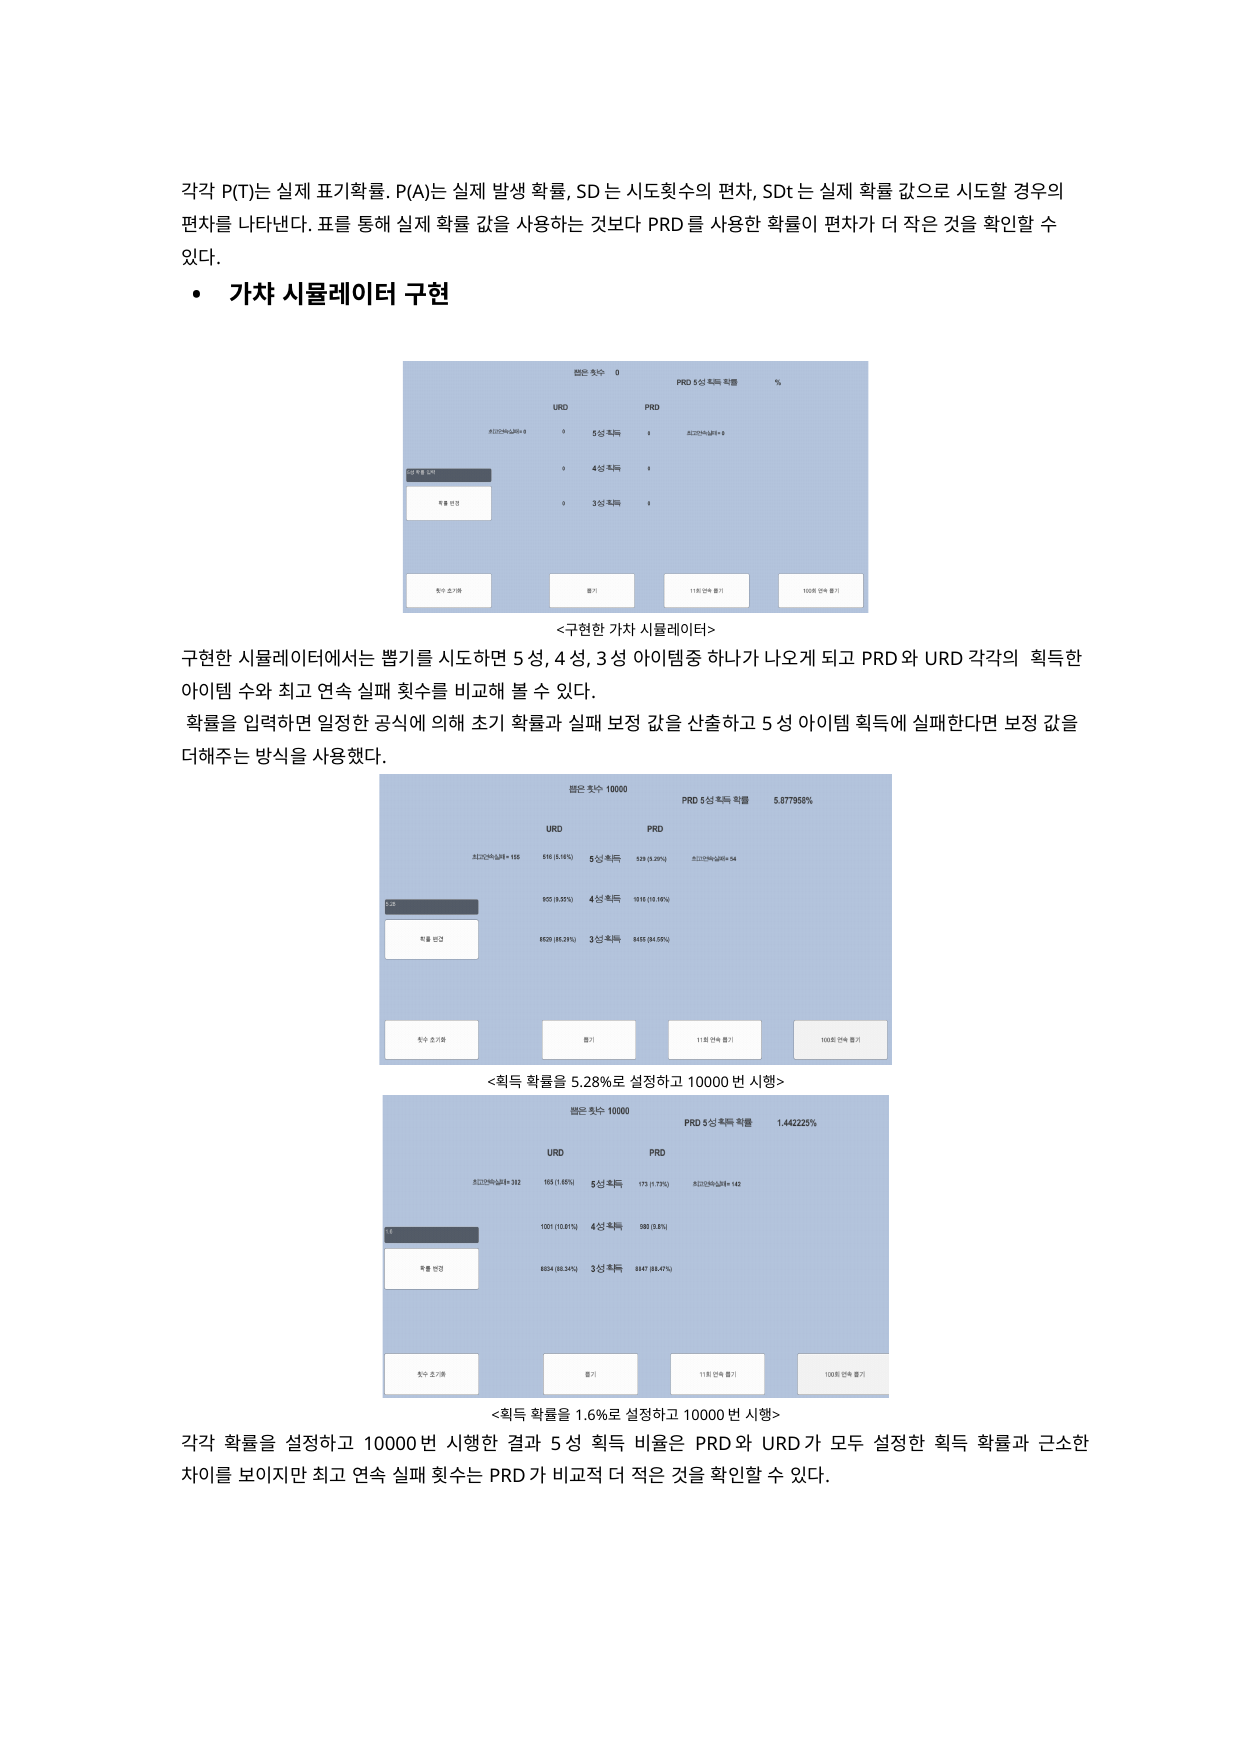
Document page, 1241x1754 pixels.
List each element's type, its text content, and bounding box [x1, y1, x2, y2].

picture [382, 1095, 889, 1398]
text <구현한 가차 시뮬레이터> [181, 618, 1090, 640]
picture [402, 361, 869, 613]
list 가챠 시뮬레이터 구현 [192, 275, 1090, 311]
text 확률을 입력하면 일정한 공식에 의해 초기 확률과 실패 보정 값을 산출하고 5성 아이템 획득에 실패한다면 보정 값을 더해주는 방식을 사용했다. [181, 709, 1090, 769]
text <획득 확률을 1.6%로 설정하고 10000번 시행> [181, 1403, 1090, 1424]
text 각각 확률을 설정하고 10000번 시행한 결과 5성 획득 비율은 PRD와 URD가 모두 설정한 획득 확률과 근소한 차이를 보이지만 최고 연속 실패 횟수는 PRD가 비교적 더 적은 것을 확인할 수 있다. [181, 1428, 1090, 1488]
text <획득 확률을 5.28%로 설정하고 10000번 시행> [181, 1071, 1090, 1092]
text 각각 P(T)는 실제 표기확률. P(A)는 실제 발생 확률, SD는 시도횟수의 편차, SDt는 실제 확률 값으로 시도할 경우의 편차를 나타낸다. 표를 통해 실제 확률 값을 사용하는 것보다 PRD를 사용한 확률이 편차가 더 작은 것을 확인할 수 있다. [181, 177, 1090, 269]
text 구현한 시뮬레이터에서는 뽑기를 시도하면 5성, 4성, 3성 아이템중 하나가 나오게 되고 PRD와 URD 각각의 획득한 아이템 수와 최고 연속 실패 횟수를 비교해 볼 수 있다. [181, 644, 1090, 704]
picture [379, 774, 892, 1065]
